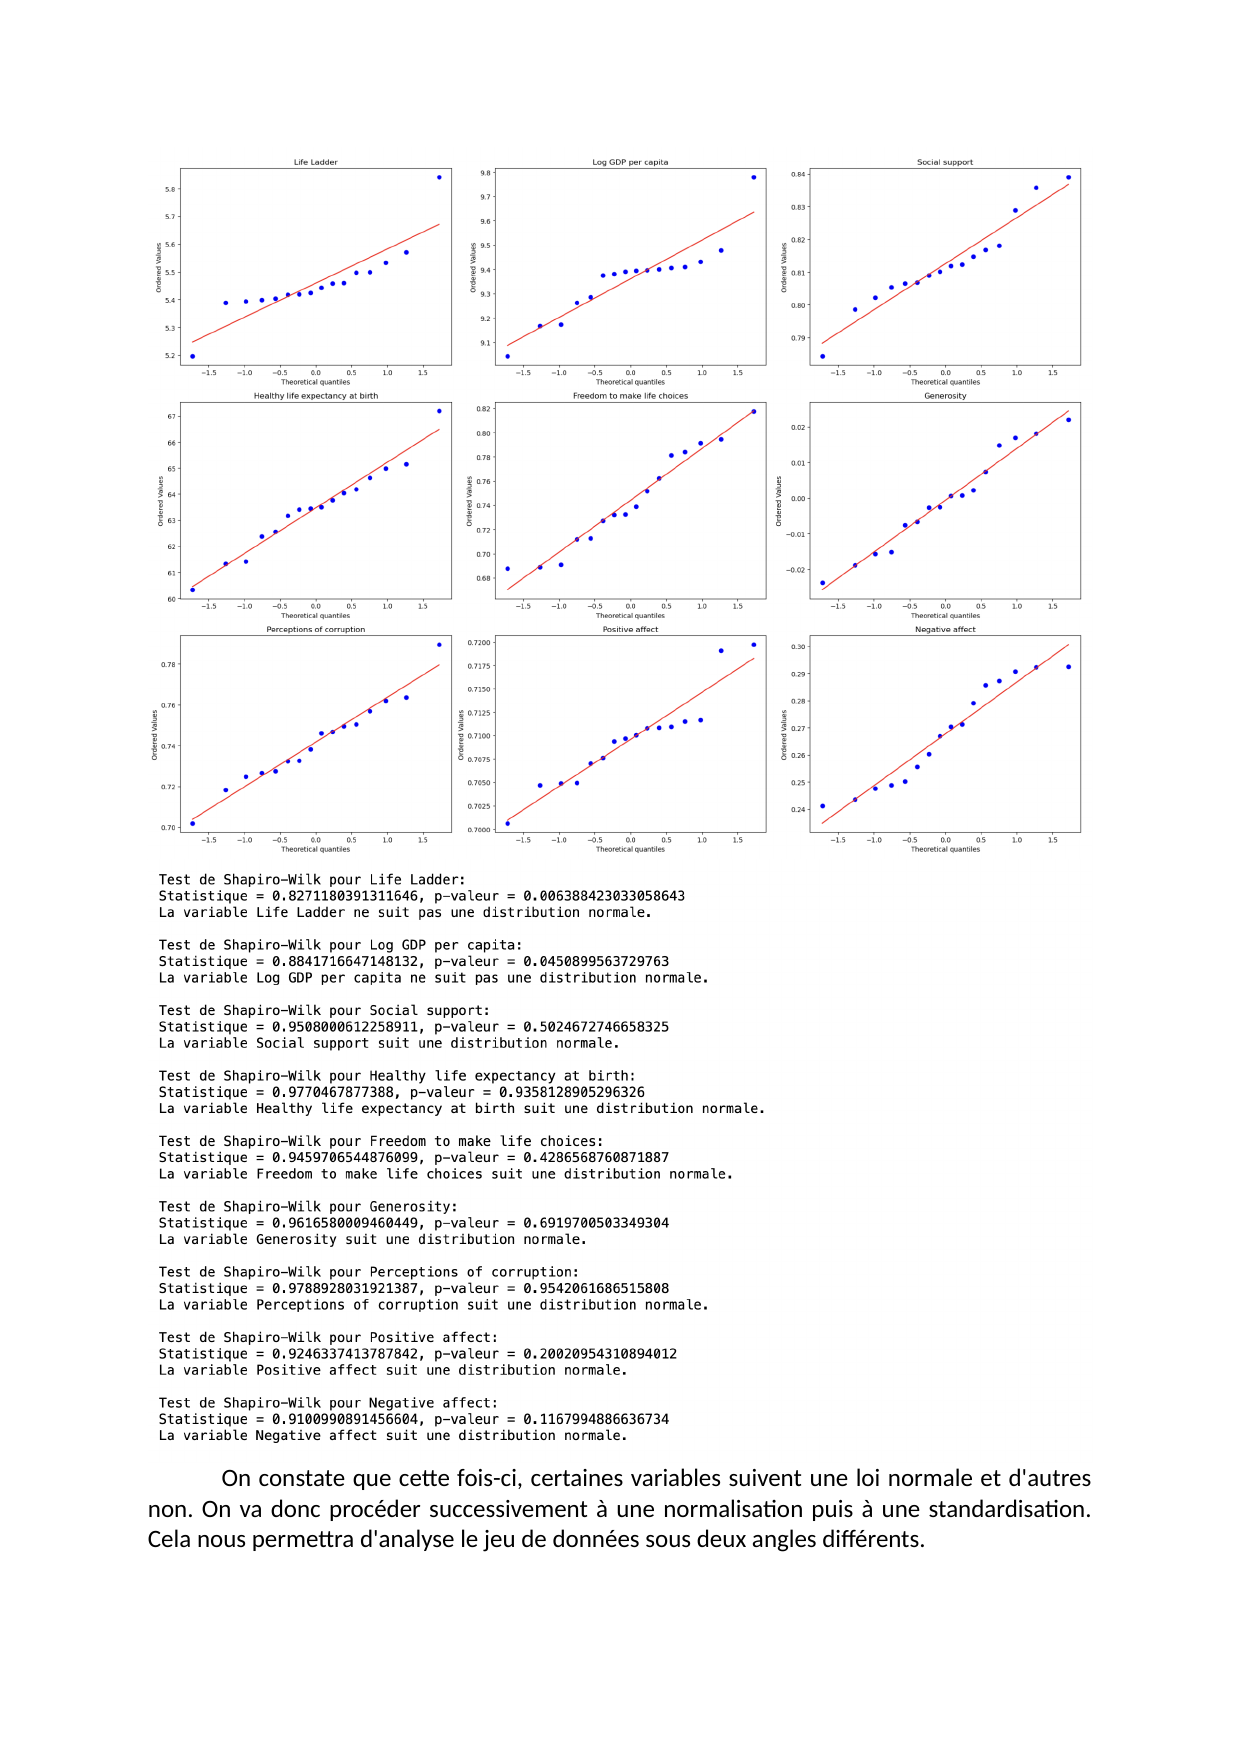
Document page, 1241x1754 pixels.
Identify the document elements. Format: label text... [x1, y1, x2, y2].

picture [147, 147, 1093, 1463]
text On constate que cette fois-ci, certaines variables suivent une loi normale et d'autres non. On va donc procéder successivement à une normalisation puis à une standardisation. Cela nous permettra d'analyse le jeu de données sous deux angles différents. [148, 1463, 1093, 1554]
